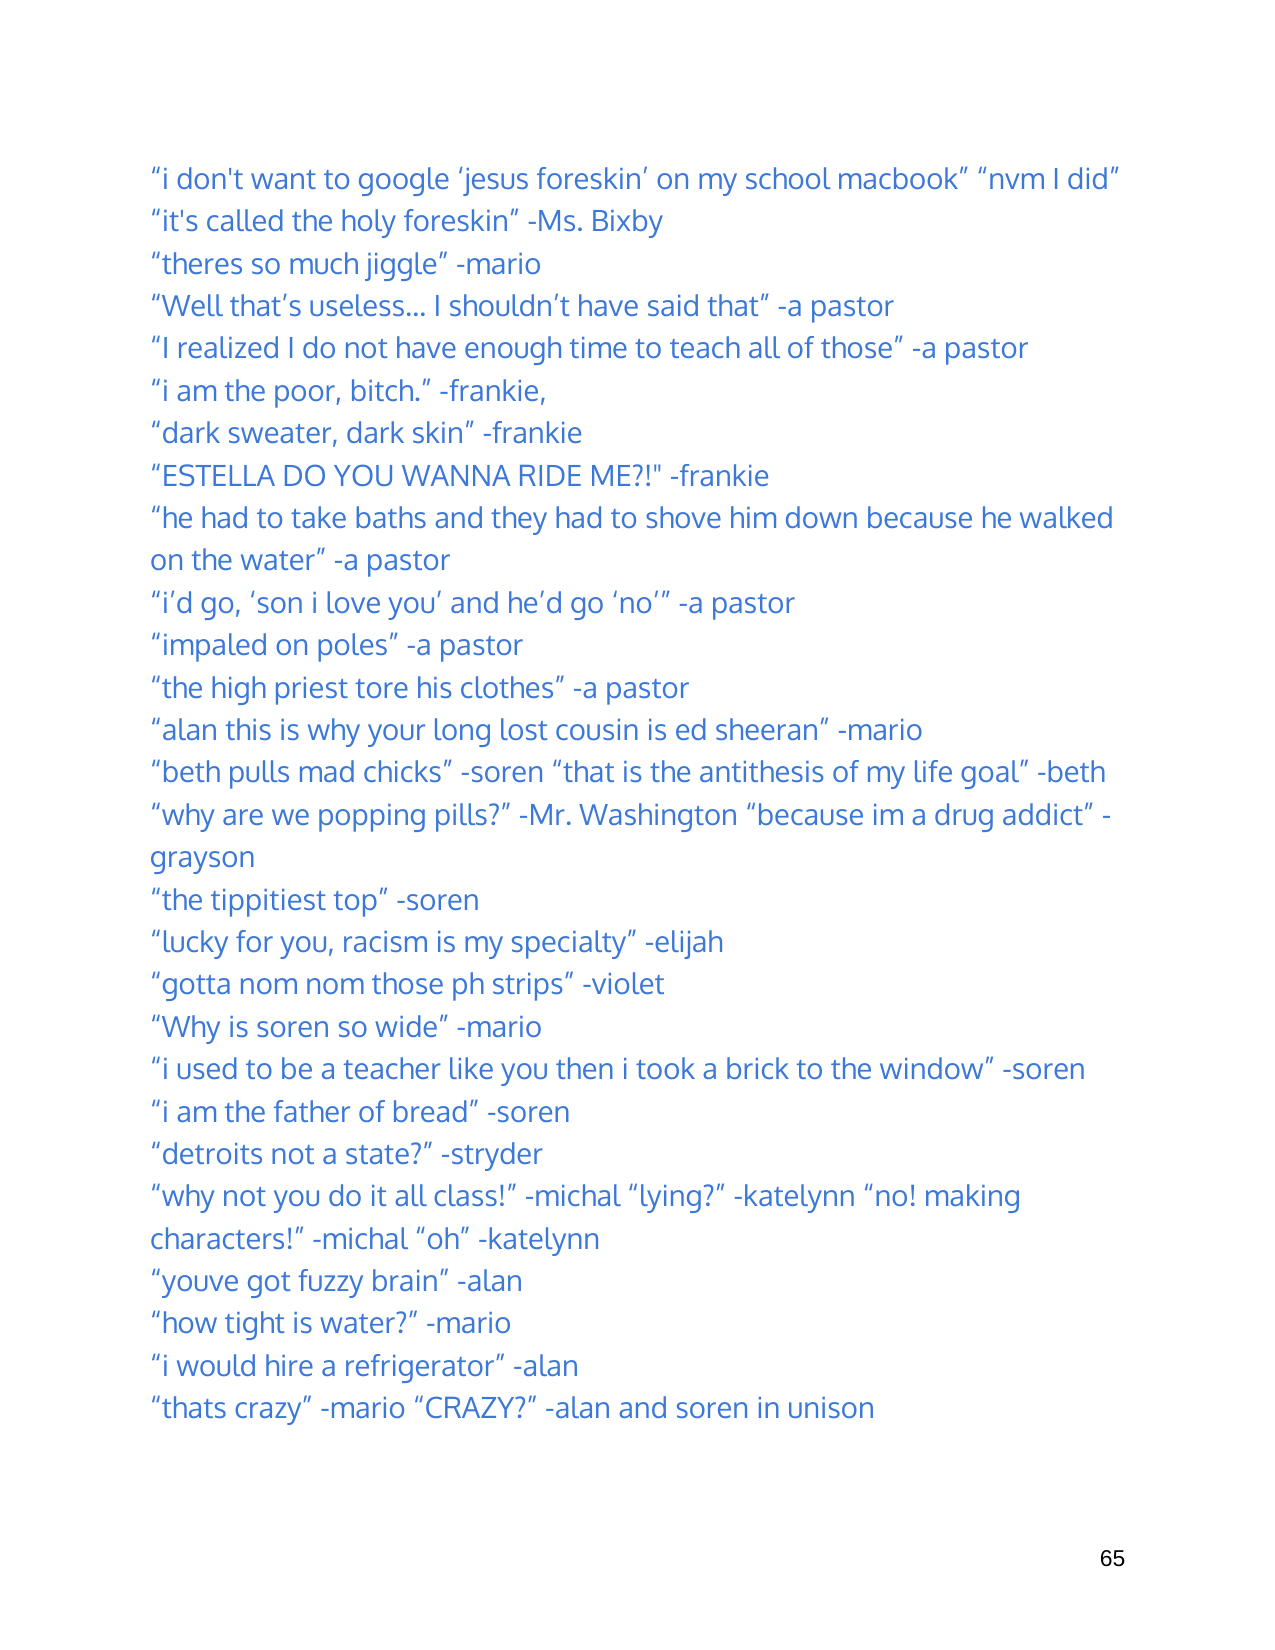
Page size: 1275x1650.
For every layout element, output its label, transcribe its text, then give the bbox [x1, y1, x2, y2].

text “lucky for you, racism is my specialty” -elijah [150, 922, 1125, 959]
text “thats crazy” -mario “CRAZY?” -alan and soren in unison [150, 1389, 1125, 1426]
text “gotta nom nom those ph strips” -violet [150, 965, 1125, 1002]
text “why are we popping pills?” -Mr. Washington “because im a drug addict” -grayson [150, 795, 1125, 874]
text “i am the father of bread” -soren [150, 1092, 1125, 1129]
text “the tippitiest top” -soren [150, 880, 1125, 917]
text “I realized I do not have enough time to teach all of those” -a pastor [150, 329, 1125, 366]
text “the high priest tore his clothes” -a pastor “alan this is why your long lost cousin is ed sheeran” -mario [150, 668, 1125, 747]
text “Why is soren so wide” -mario [150, 1007, 1125, 1044]
text “i am the poor, bitch.” -frankie, [150, 371, 1125, 408]
text “ESTELLA DO YOU WANNA RIDE ME?!" -frankie [150, 456, 1125, 493]
text “i’d go, ‘son i love you’ and he’d go ‘no’” -a pastor [150, 583, 1125, 620]
text “i used to be a teacher like you then i took a brick to the window” -soren [150, 1049, 1125, 1086]
text “theres so much jiggle” -mario [150, 244, 1125, 281]
text “impaled on poles” -a pastor [150, 626, 1125, 662]
text “dark sweater, dark skin” -frankie [150, 414, 1125, 451]
text “i would hire a refrigerator” -alan [150, 1346, 1125, 1383]
text “i don't want to google ‘jesus foreskin’ on my school macbook” “nvm I did” “it's called the holy foreskin” -Ms. Bixby [150, 159, 1125, 238]
text “detroits not a state?” -stryder [150, 1134, 1125, 1171]
text “beth pulls mad chicks” -soren “that is the antithesis of my life goal” -beth [150, 753, 1125, 790]
text “how tight is water?” -mario [150, 1304, 1125, 1341]
text “why not you do it all class!” -michal “lying?” -katelynn “no! making characters!” -michal “oh” -katelynn “youve got fuzzy brain” -alan [150, 1177, 1125, 1298]
text “Well that’s useless… I shouldn’t have said that” -a pastor [150, 286, 1125, 323]
text “he had to take baths and they had to shove him down because he walked on the water” -a pastor [150, 498, 1125, 578]
